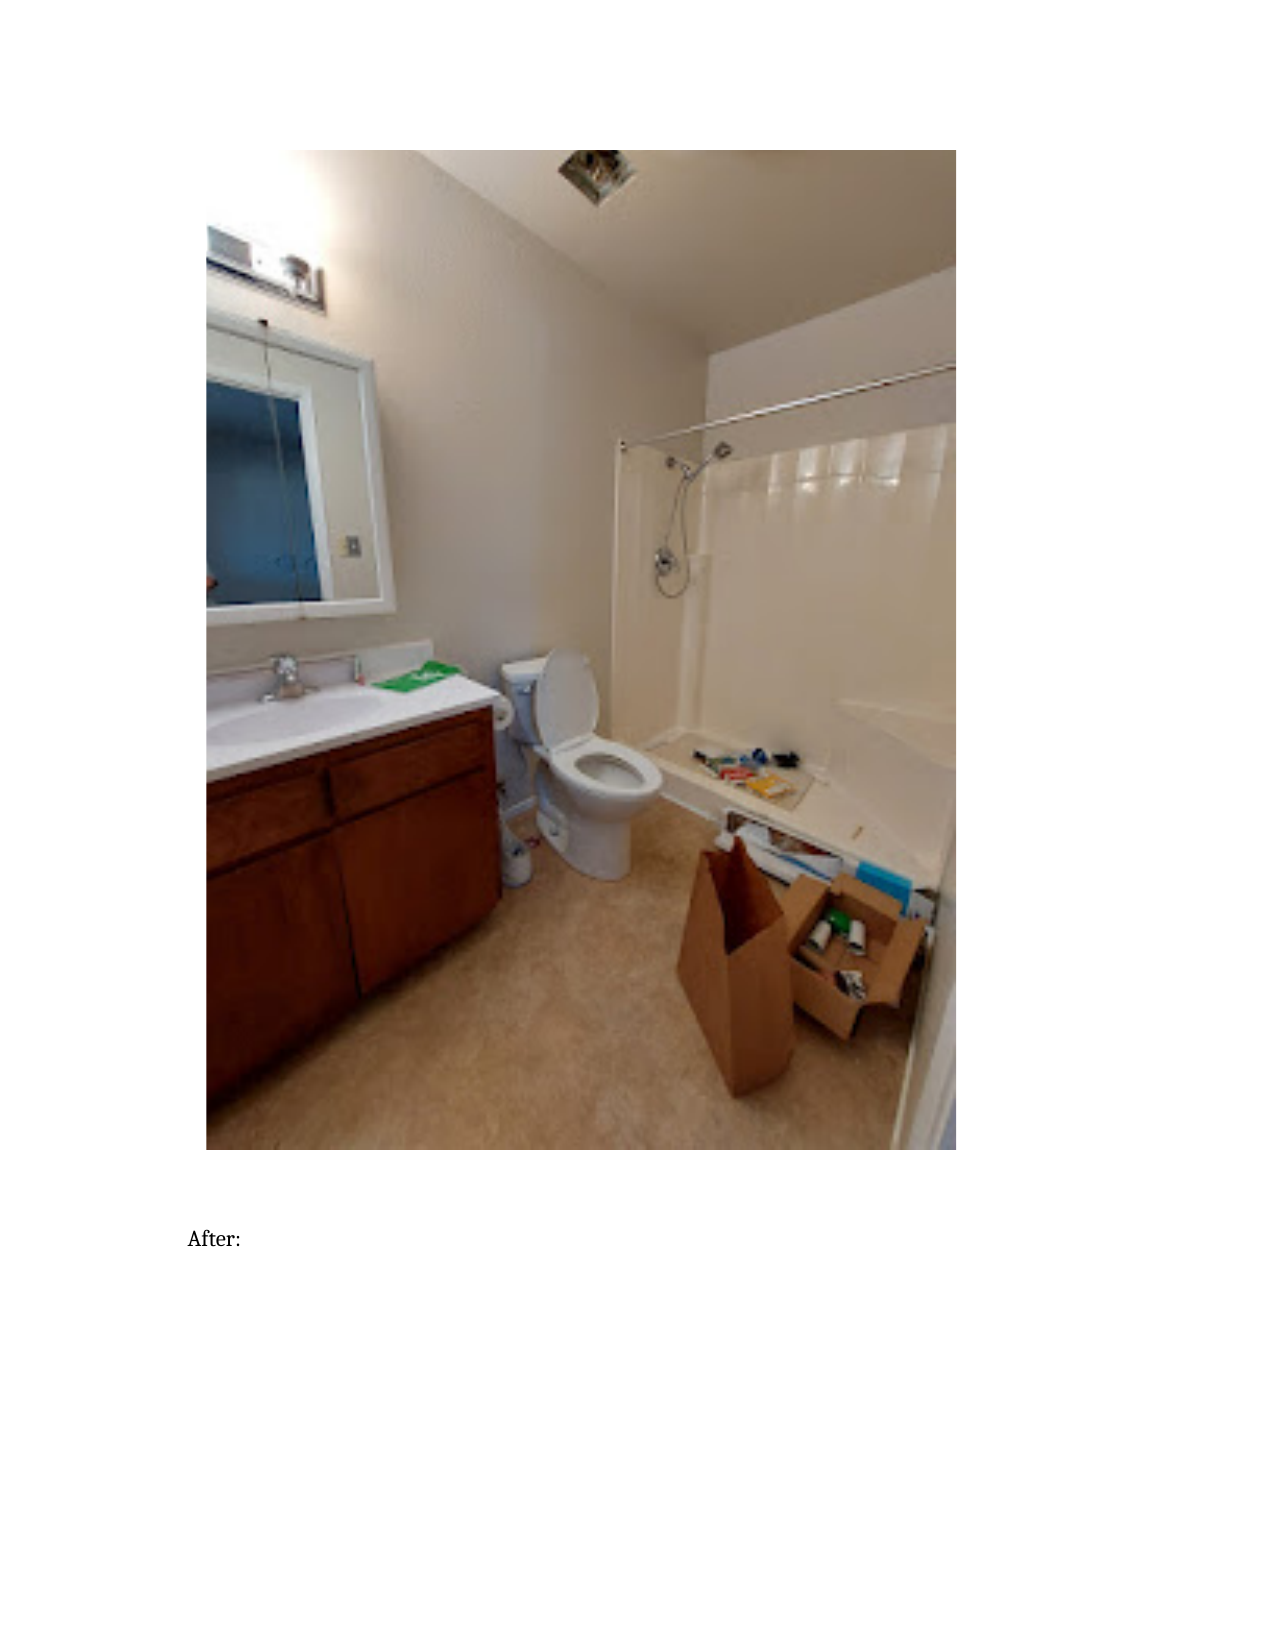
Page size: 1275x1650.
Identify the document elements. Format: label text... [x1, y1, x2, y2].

picture [206, 150, 957, 1150]
text After: [187, 1226, 1087, 1252]
